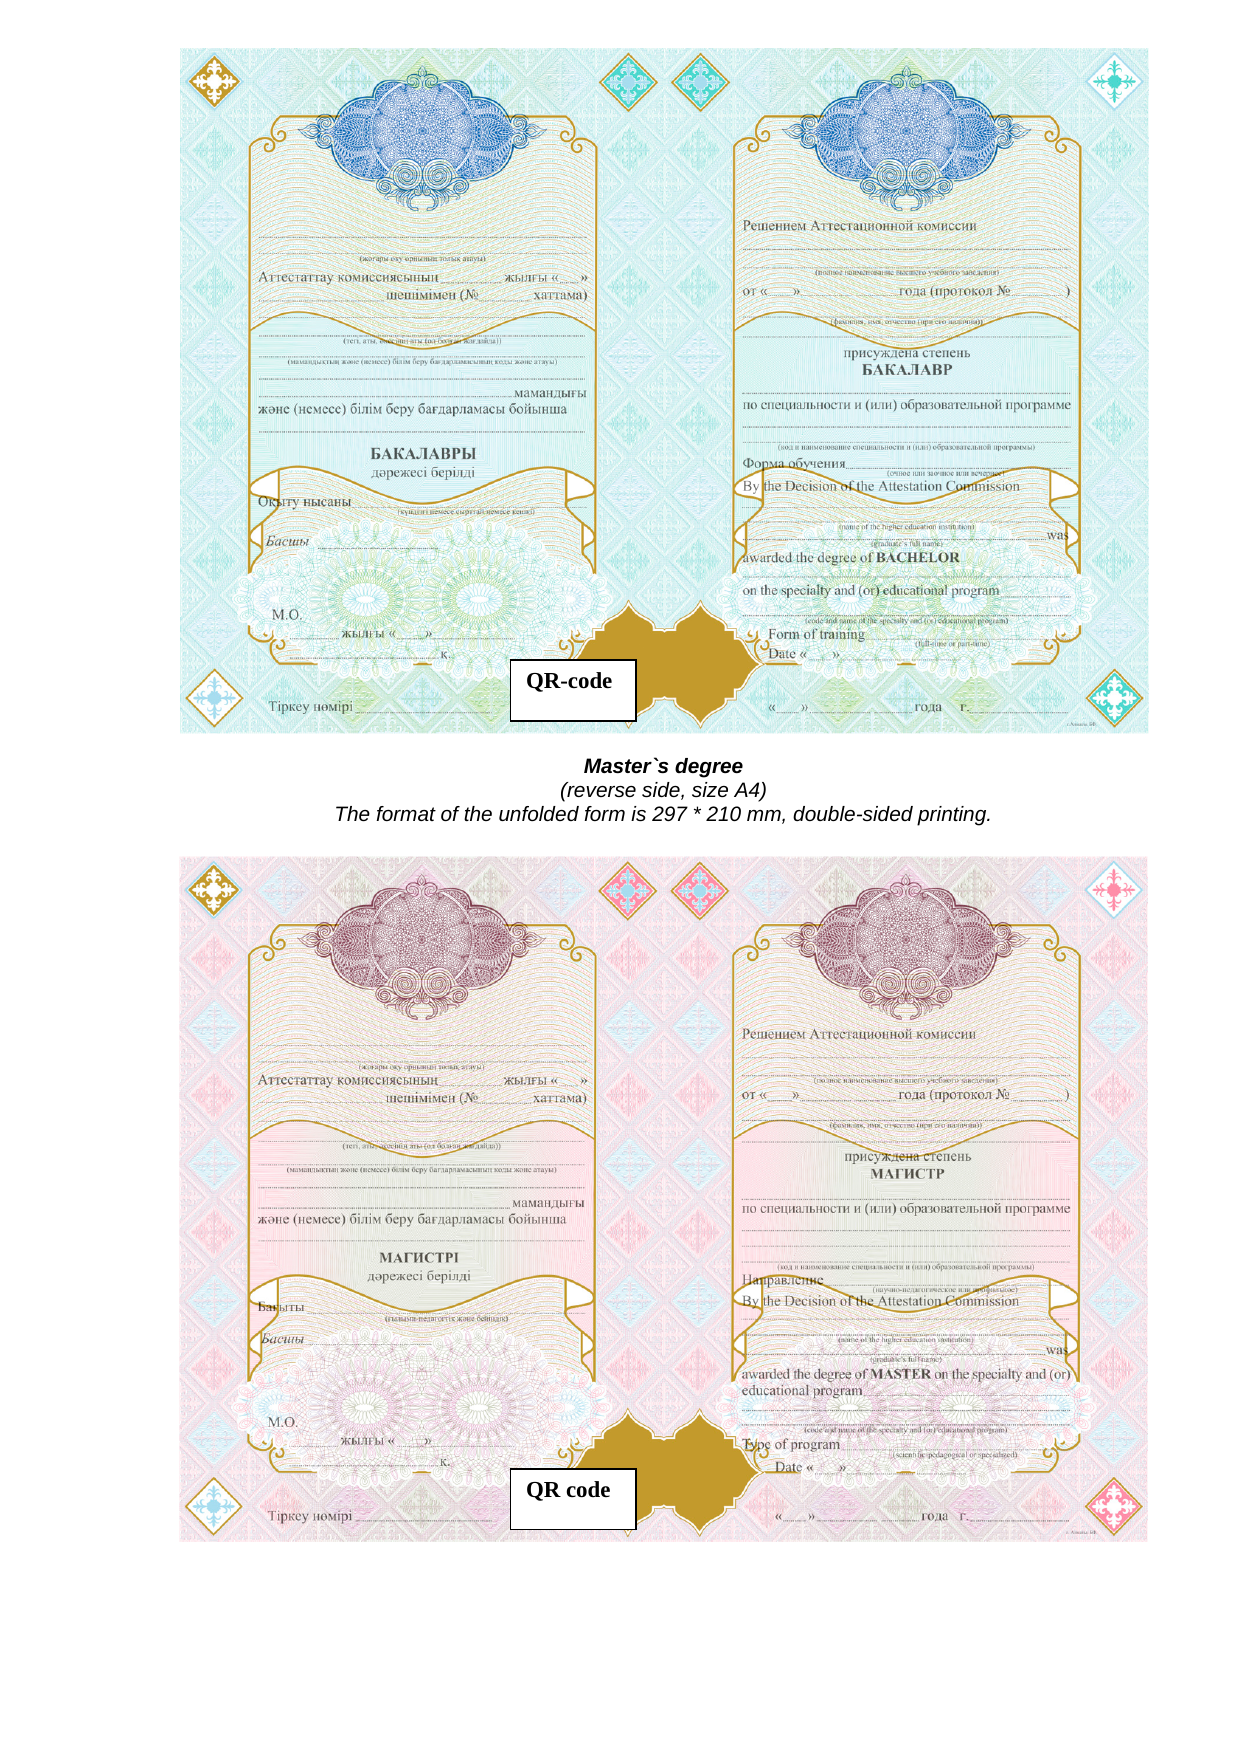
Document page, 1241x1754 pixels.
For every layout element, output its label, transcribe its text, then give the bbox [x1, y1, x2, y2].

picture [177, 854, 1152, 1545]
picture [177, 44, 1152, 736]
text Master`s degree (reverse side, size A4) The format of the unfolded form is 297 * 210 mm, double-sided printing. [177, 754, 584, 826]
text Master`s degree (reverse side, size A4) The format of the unfolded form is 297 * 210 mm, double-sided printing. [743, 754, 1152, 826]
